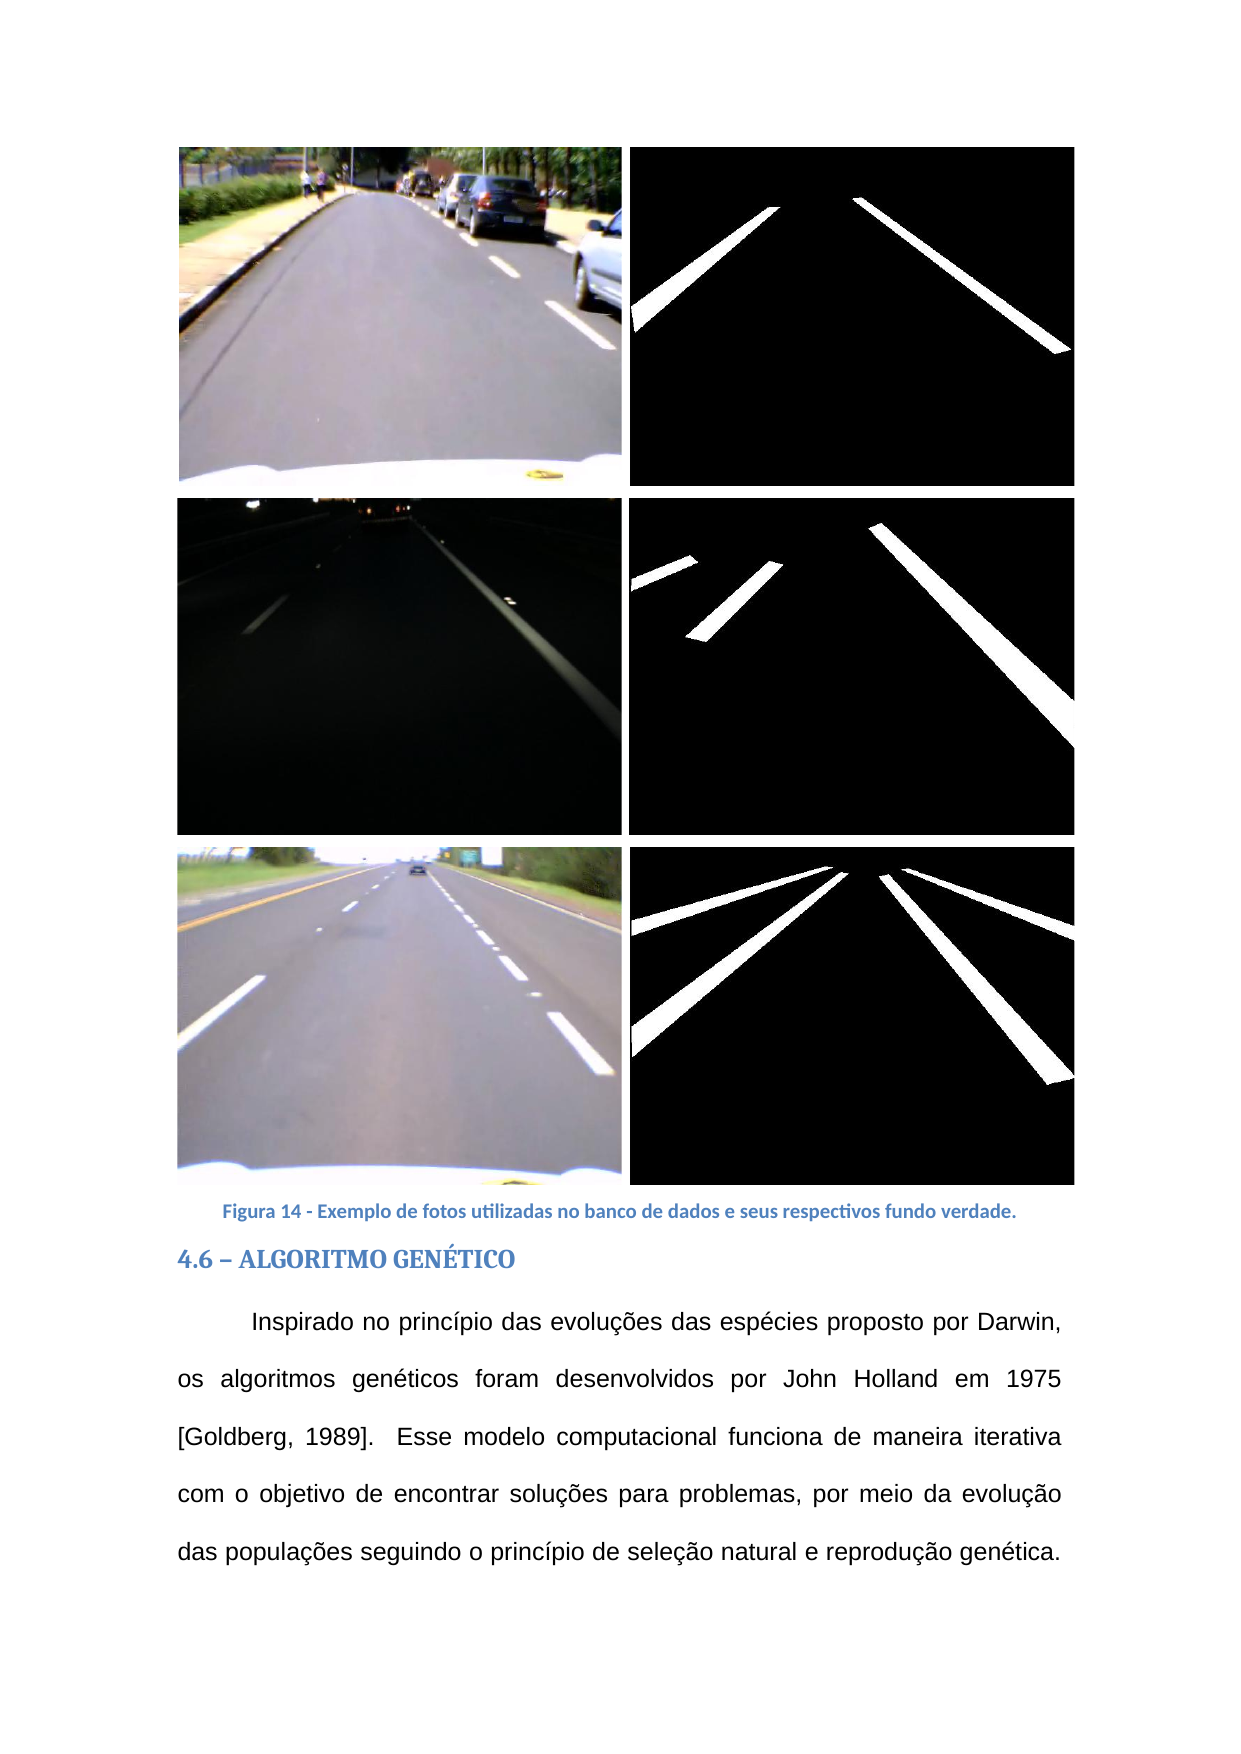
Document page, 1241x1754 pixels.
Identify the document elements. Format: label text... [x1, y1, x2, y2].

table_cell [622, 848, 1074, 1198]
picture [179, 147, 622, 486]
picture [177, 498, 622, 835]
picture [177, 847, 622, 1185]
picture [629, 847, 1075, 1185]
table_cell [166, 498, 622, 847]
table_cell [166, 848, 622, 1198]
subtitle 4.6 – ALGORITMO GENÉTICO [177, 1244, 1063, 1275]
table_header [166, 148, 622, 498]
picture [629, 498, 1075, 835]
table_cell [622, 498, 1074, 847]
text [177, 1307, 1063, 1565]
table_header [622, 148, 1074, 498]
text Figura 14 - Exemplo de fotos utilizadas no banco de dados e seus respectivos fundo verdade. [177, 1198, 1063, 1223]
picture [629, 147, 1075, 486]
